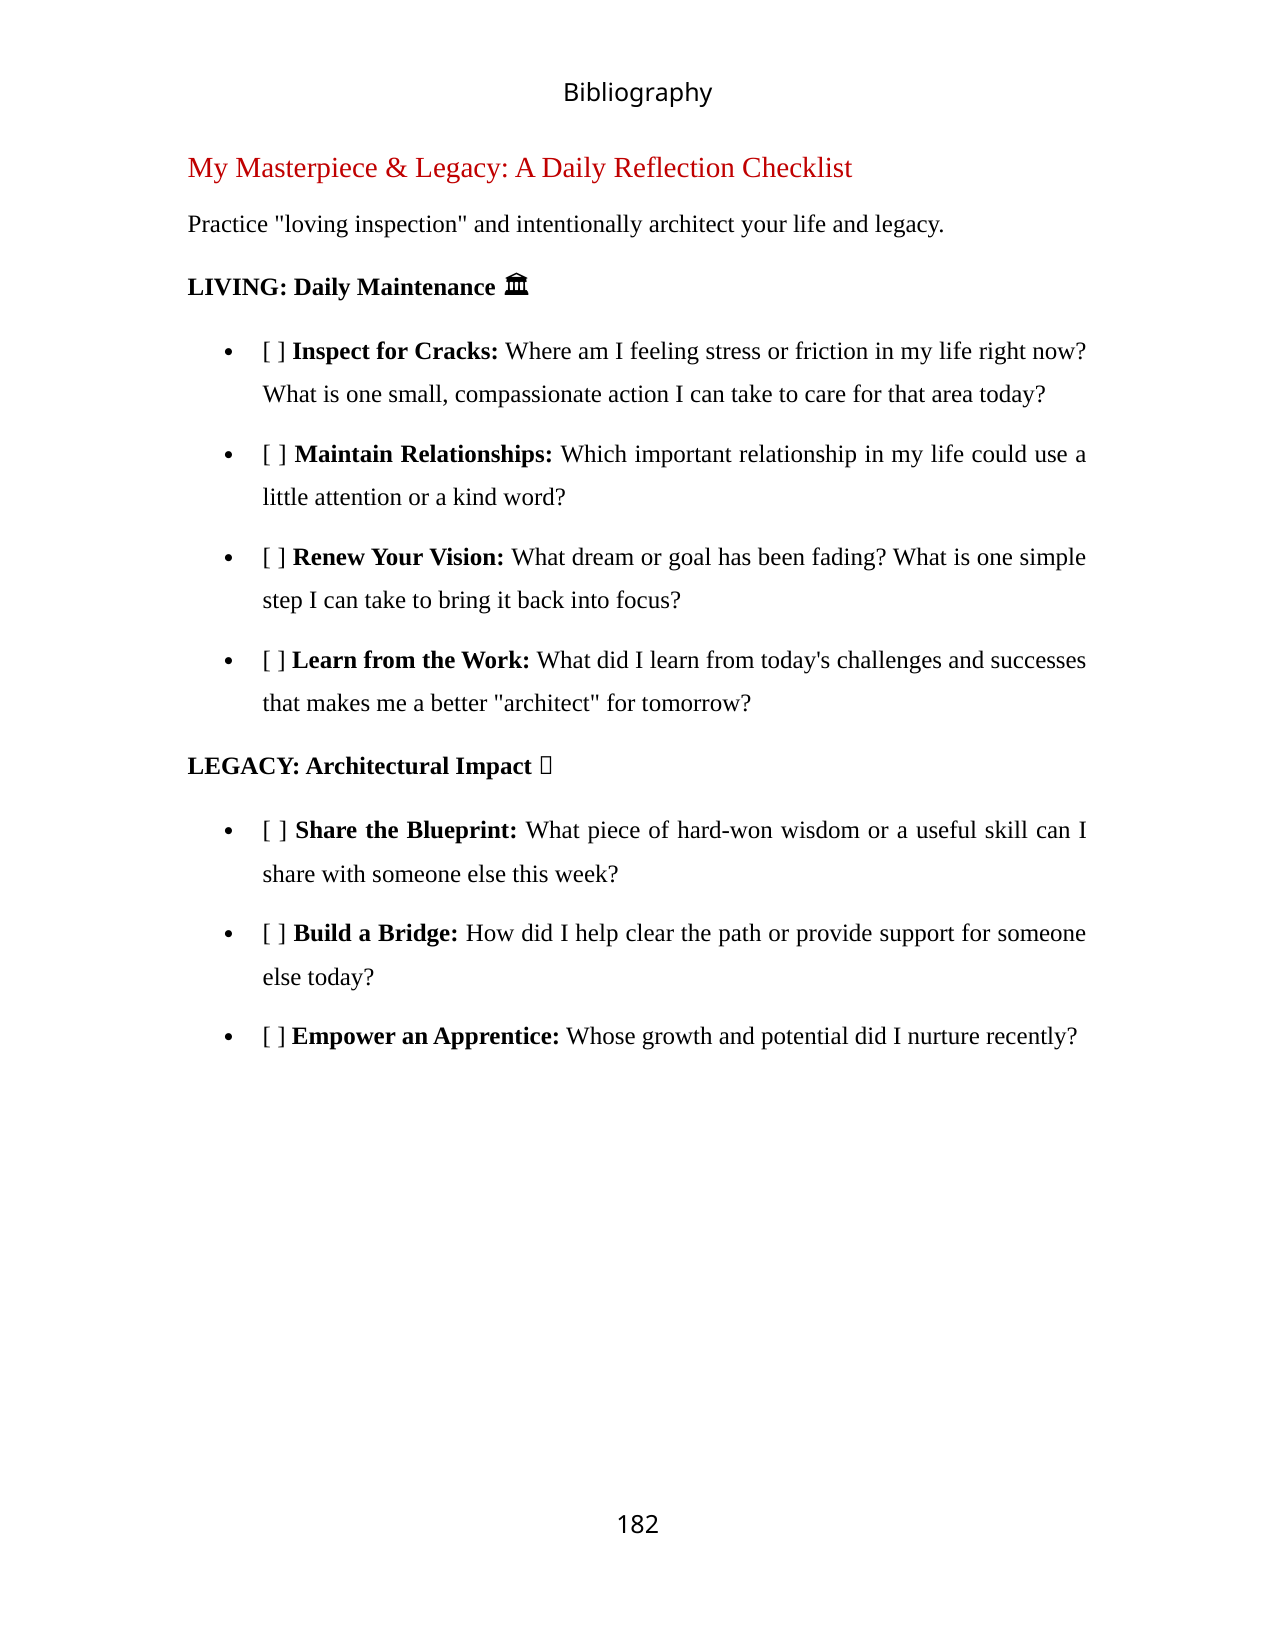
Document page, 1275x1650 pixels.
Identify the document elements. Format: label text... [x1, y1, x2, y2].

text LEGACY: Architectural Impact 🌱 [187, 748, 1087, 782]
list [ ] Share the Blueprint: What piece of hard-won wisdom or a useful skill can I share with someone else this week? [225, 816, 1087, 887]
list [ ] Maintain Relationships: Which important relationship in my life could use a little attention or a kind word? [225, 439, 1087, 511]
list [ ] Empower an Apprentice: Whose growth and potential did I nurture recently? [225, 1021, 1087, 1050]
text Practice "loving inspection" and intentionally architect your life and legacy. [187, 209, 1087, 237]
list [ ] Learn from the Work: What did I learn from today's challenges and successes that makes me a better "architect" for tomorrow? [225, 645, 1087, 717]
list [ ] Renew Your Vision: What dream or goal has been fading? What is one simple step I can take to bring it back into focus? [225, 542, 1087, 614]
subtitle My Masterpiece & Legacy: A Daily Reflection Checklist [187, 150, 1087, 183]
text LIVING: Daily Maintenance 🏛️ [187, 268, 1087, 302]
list [ ] Inspect for Cracks: Where am I feeling stress or friction in my life right now? What is one small, compassionate action I can take to care for that area today? [225, 336, 1087, 408]
list [ ] Build a Bridge: How did I help clear the path or provide support for someone else today? [225, 918, 1087, 990]
